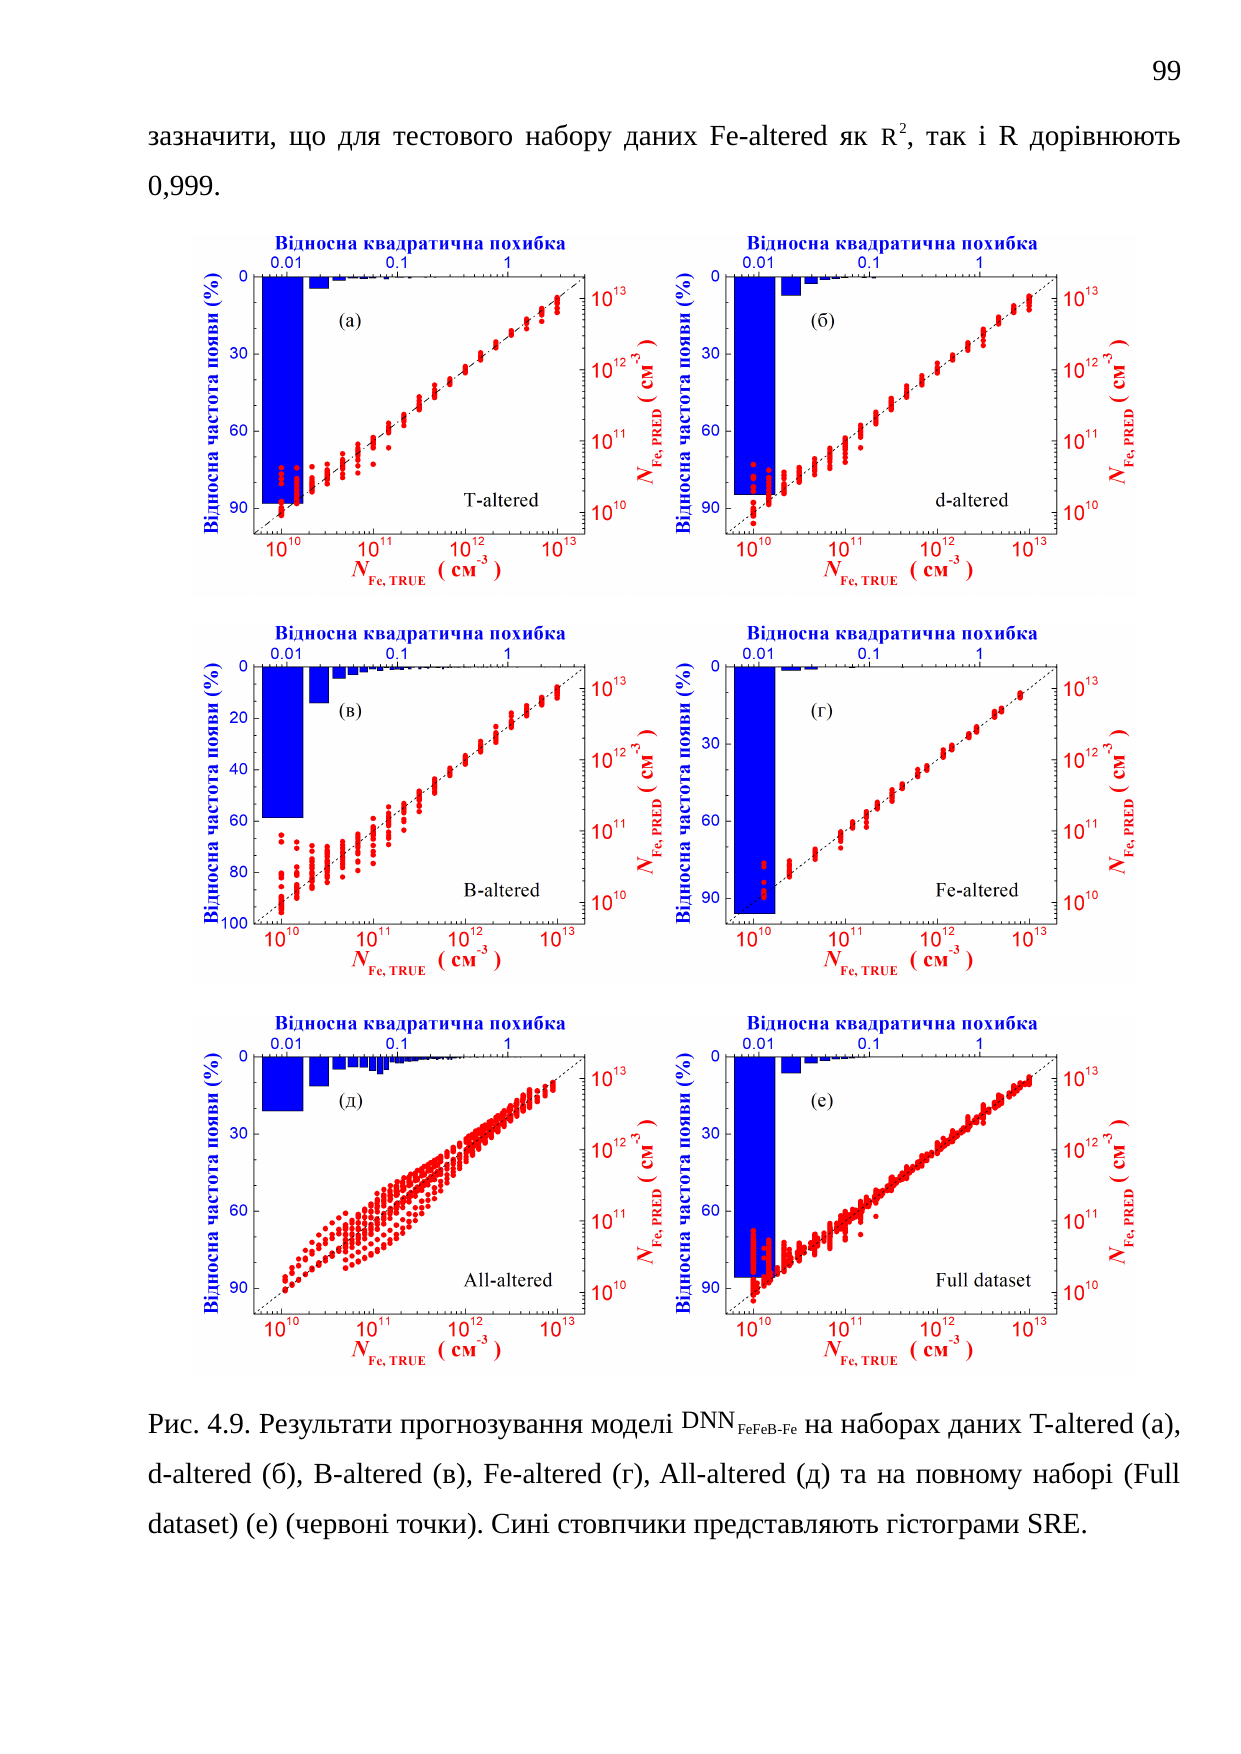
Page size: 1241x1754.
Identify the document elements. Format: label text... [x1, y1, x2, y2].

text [148, 118, 1181, 202]
text Рис. 4.9. Результати прогнозування моделі на наборах даних T-altered (а), d-altered (б), B-altered (в), Fe-altered (г), All-altered (д) та на повному наборі (Full dataset) (е) (червоні точки). Сині стовпчики представляють гістограми SRE. [148, 1406, 1181, 1540]
picture [192, 1015, 1137, 1377]
picture [192, 235, 1137, 597]
picture [192, 625, 1137, 987]
